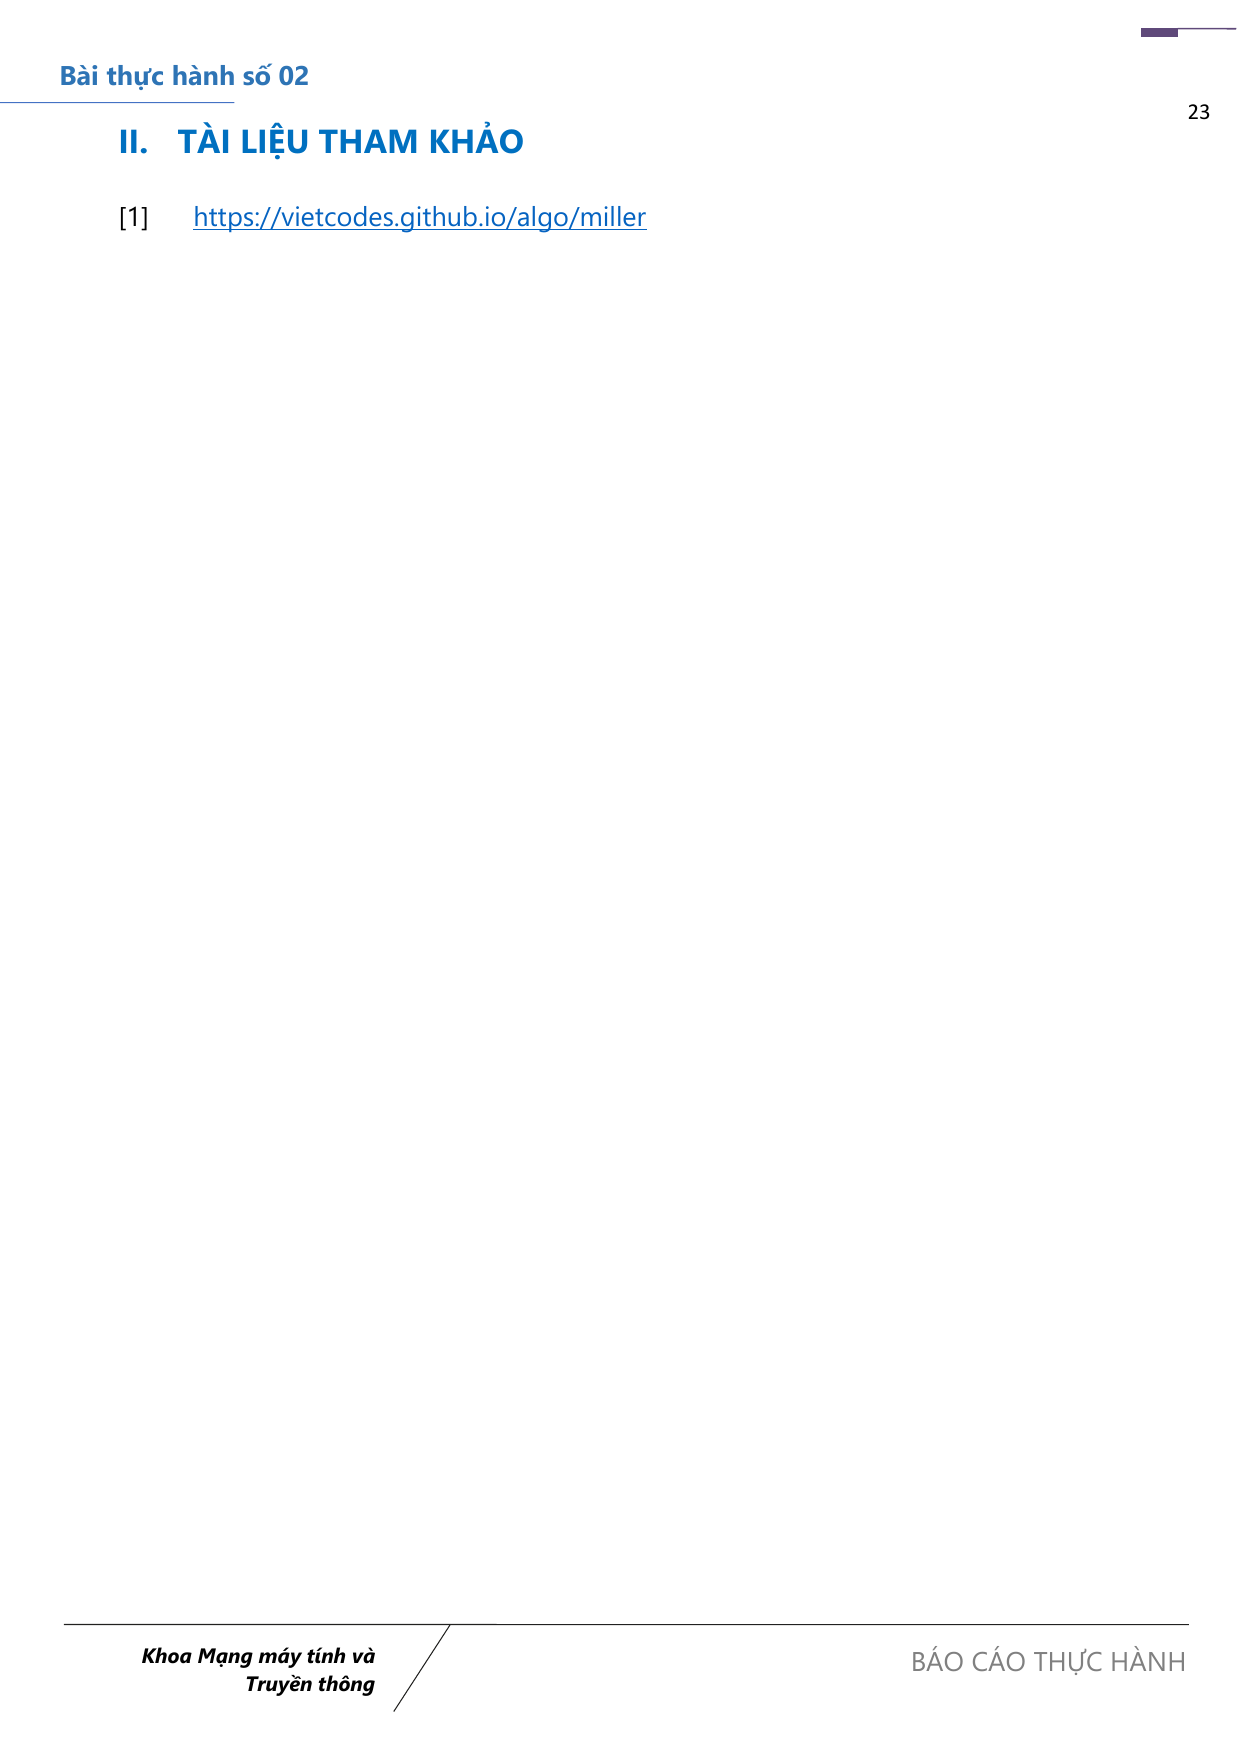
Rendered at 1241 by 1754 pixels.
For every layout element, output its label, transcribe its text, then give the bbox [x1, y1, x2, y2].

list TÀI LIỆU THAM KHẢO [118, 117, 1122, 162]
text [1] https://vietcodes.github.io/algo/miller [118, 198, 1122, 234]
